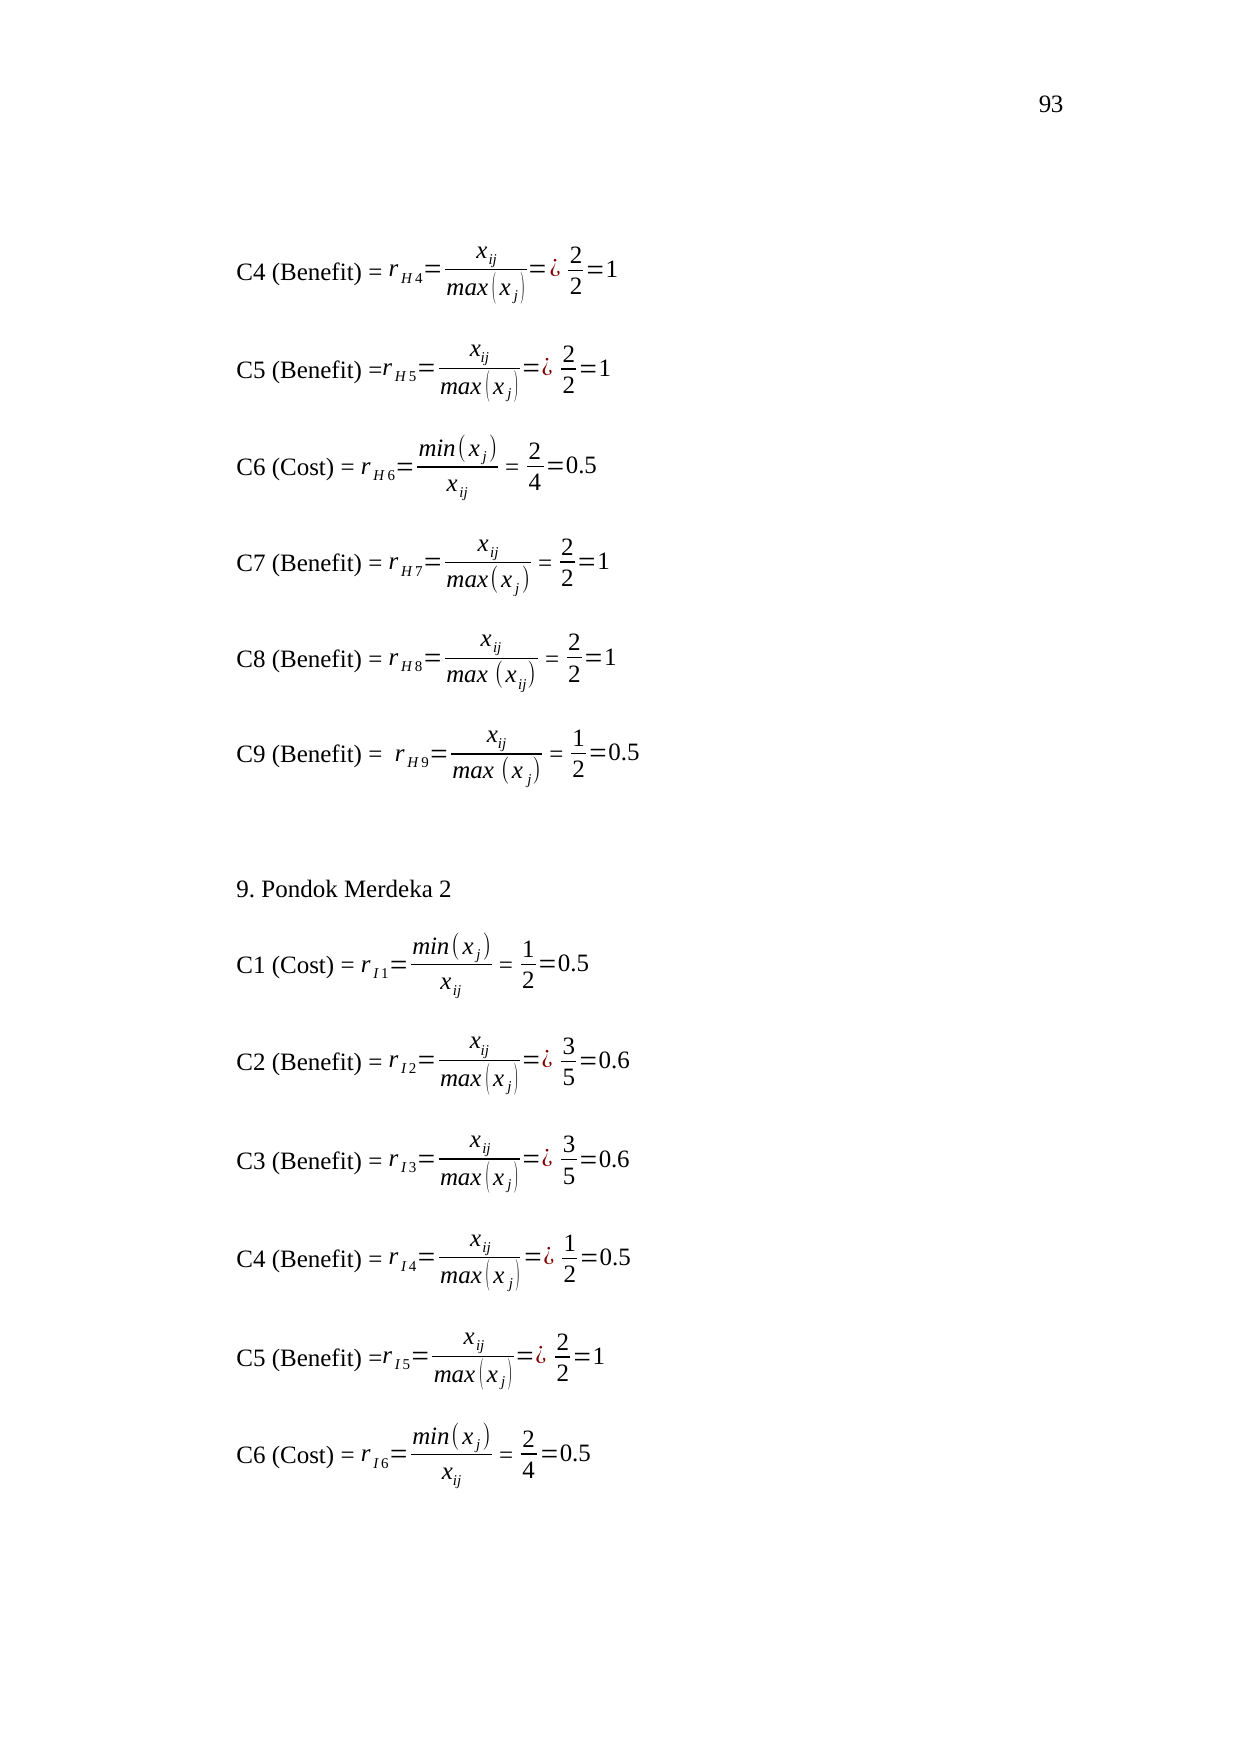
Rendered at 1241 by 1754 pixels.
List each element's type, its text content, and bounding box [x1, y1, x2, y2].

text C9 (Benefit) = = [236, 721, 1063, 787]
text C2 (Benefit) = [236, 1027, 1063, 1097]
text C1 (Cost) = = [236, 931, 1063, 998]
text C3 (Benefit) = [236, 1126, 1063, 1195]
text C4 (Benefit) = [236, 1224, 1063, 1294]
text C5 (Benefit) = [236, 335, 1063, 404]
text C6 (Cost) = = [236, 1421, 1063, 1488]
text C6 (Cost) = = [236, 433, 1063, 500]
text 9. Pondok Merdeka 2 [236, 874, 1063, 902]
text C5 (Benefit) = [236, 1323, 1063, 1392]
text C4 (Benefit) = [236, 236, 1063, 306]
text C8 (Benefit) = = [236, 625, 1063, 692]
text C7 (Benefit) = = [236, 529, 1063, 596]
